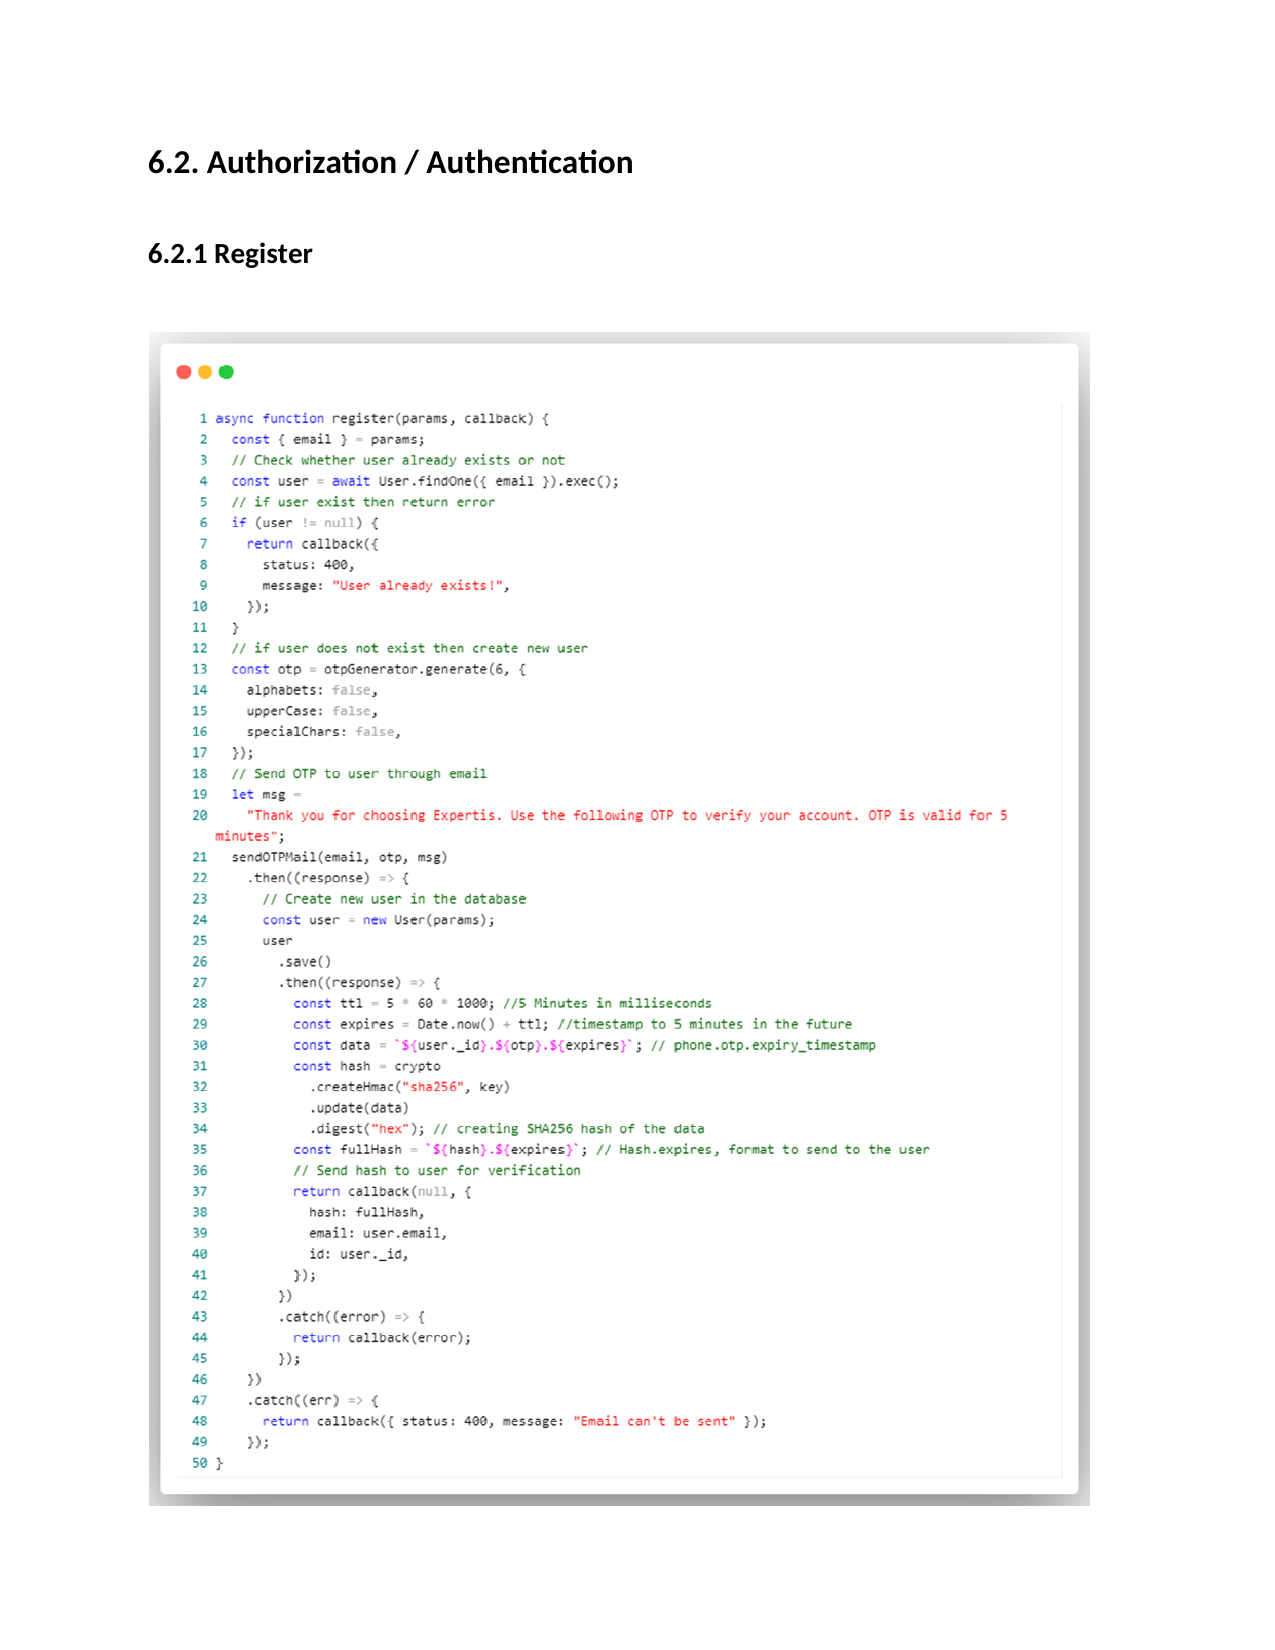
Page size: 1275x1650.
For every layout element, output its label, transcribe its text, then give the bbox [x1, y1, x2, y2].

subtitle 6.2.1 Register [148, 235, 1157, 271]
picture [147, 330, 1093, 1507]
subtitle 6.2. Authorization / Authentication [148, 141, 1157, 182]
